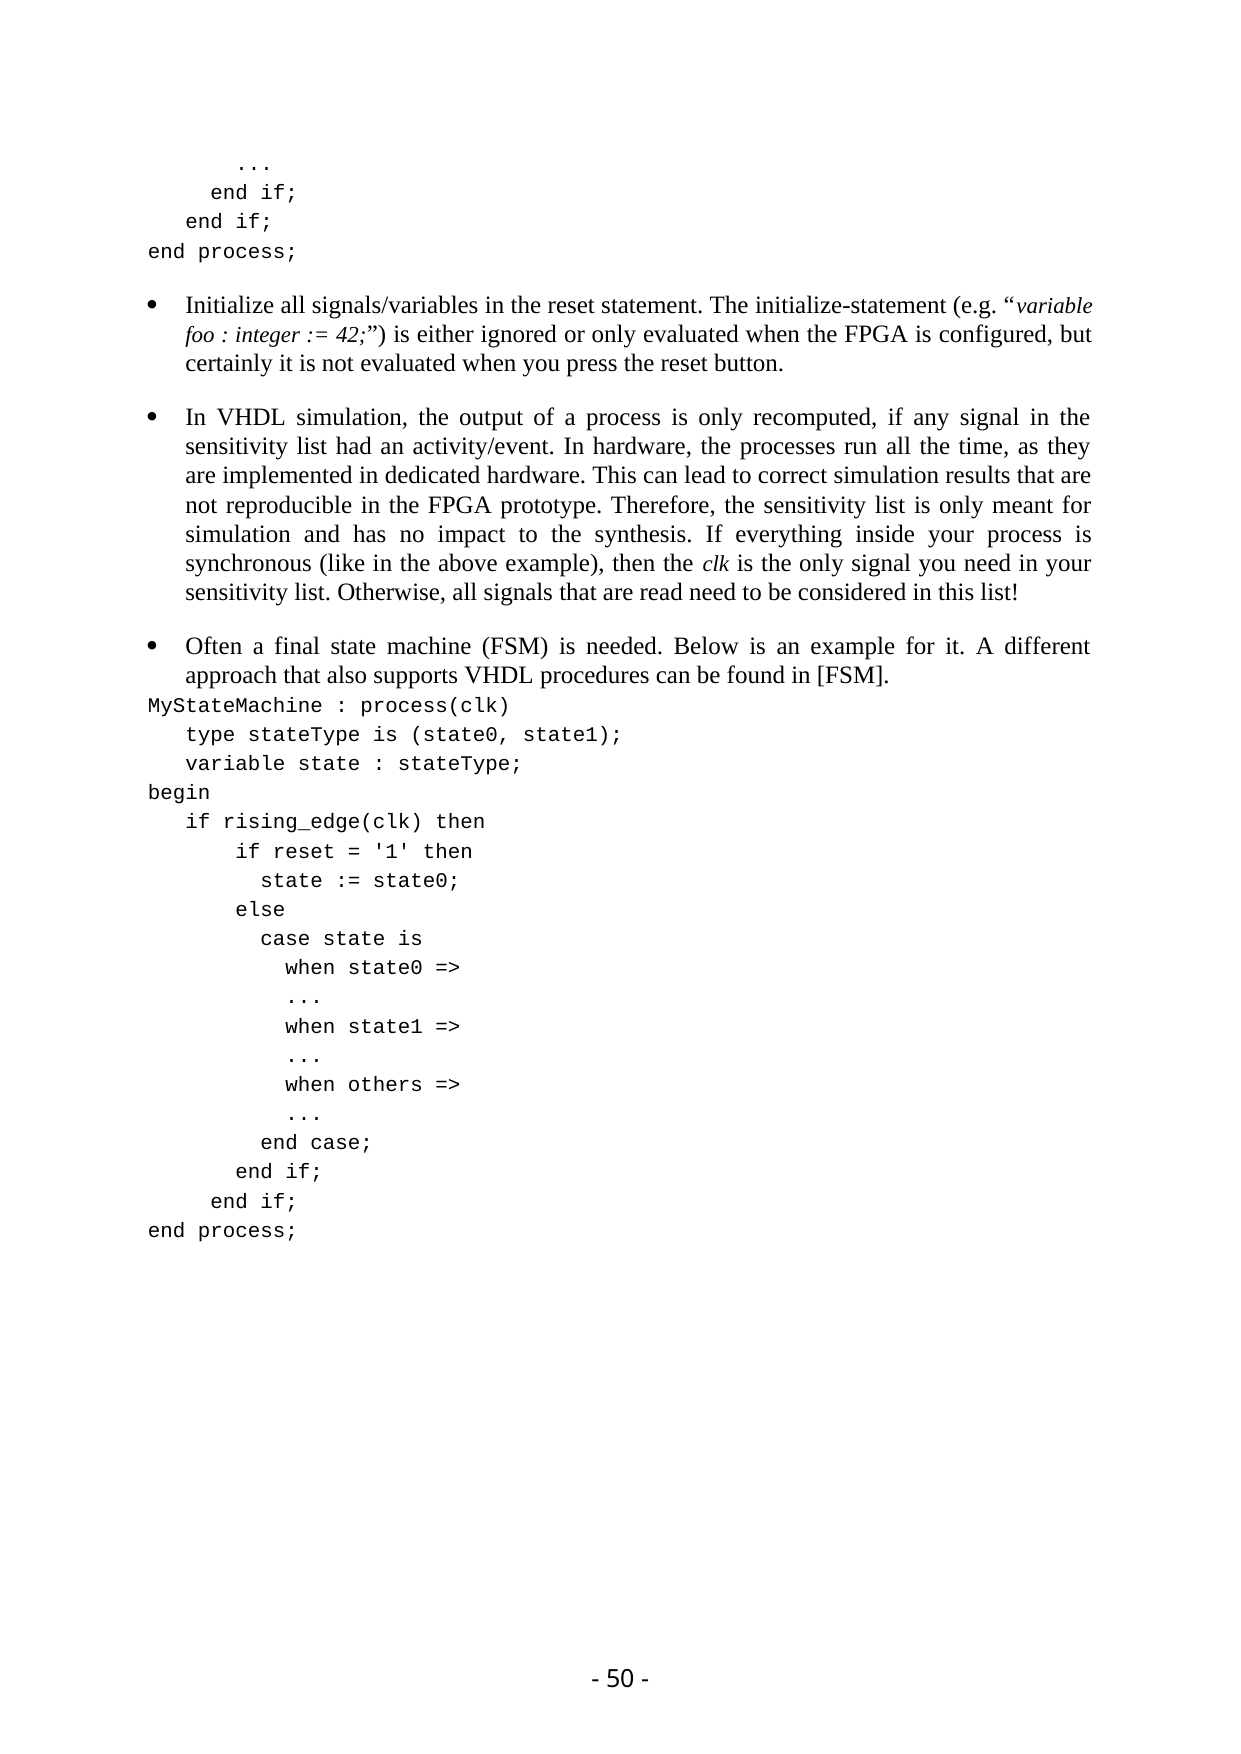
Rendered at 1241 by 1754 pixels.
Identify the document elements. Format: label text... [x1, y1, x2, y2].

list In VHDL simulation, the output of a process is only recomputed, if any signal in the sensitivity list had an activity/event. In hardware, the processes run all the time, as they are implemented in dedicated hardware. This can lead to correct simulation results that are not reproducible in the FPGA prototype. Therefore, the sensitivity list is only meant for simulation and has no impact to the synthesis. If everything inside your process is synchronous (like in the above example), then the clk is the only signal you need in your sensitivity list. Otherwise, all signals that are read need to be considered in this list! [148, 402, 1092, 606]
text end case; [148, 1127, 1092, 1156]
text MyStateMachine : process(clk) [148, 689, 1092, 718]
text when state1 => [148, 1010, 1092, 1039]
text begin [148, 777, 1092, 806]
text when others => [148, 1068, 1092, 1098]
text end process; [148, 1214, 1092, 1243]
text ... [148, 148, 1092, 177]
text case state is [148, 923, 1092, 952]
text end if; [148, 1156, 1092, 1185]
text end if; [148, 1185, 1092, 1214]
text type stateType is (state0, state1); [148, 718, 1092, 748]
text end process; [148, 235, 1092, 264]
text else [148, 893, 1092, 923]
text if rising_edge(clk) then [148, 806, 1092, 835]
text ... [148, 981, 1092, 1010]
text variable state : stateType; [148, 748, 1092, 777]
text end if; [148, 177, 1092, 206]
text if reset = '1' then [148, 835, 1092, 864]
list Initialize all signals/variables in the reset statement. The initialize-statement (e.g. “variable foo : integer := 42;”) is either ignored or only evaluated when the FPGA is configured, but certainly it is not evaluated when you press the reset button. [148, 289, 1092, 377]
text ... [148, 1039, 1092, 1068]
text state := state0; [148, 864, 1092, 893]
text when state0 => [148, 952, 1092, 981]
text end if; [148, 206, 1092, 235]
text ... [148, 1098, 1092, 1127]
list Often a final state machine (FSM) is needed. Below is an example for it. A different approach that also supports VHDL procedures can be found in [FSM]. [148, 631, 1092, 689]
